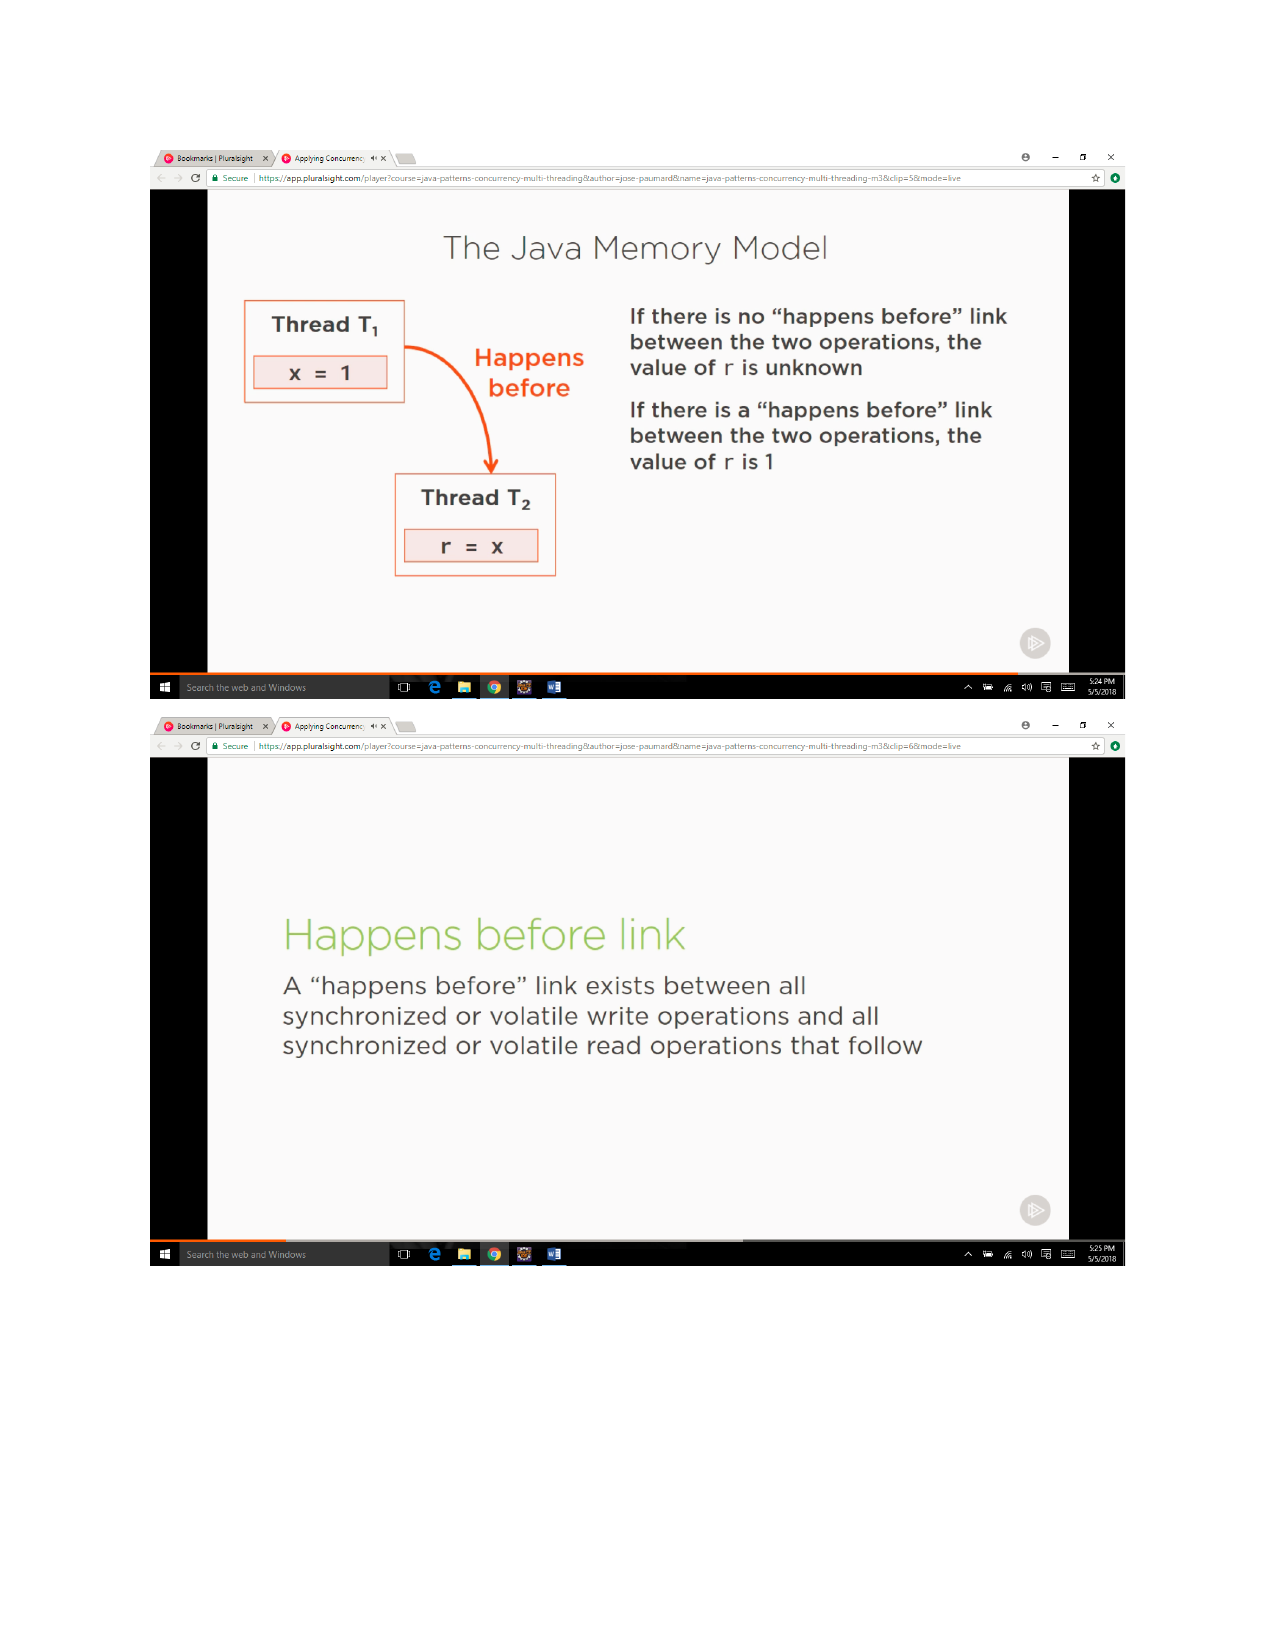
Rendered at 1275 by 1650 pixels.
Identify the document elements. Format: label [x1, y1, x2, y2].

picture [150, 717, 1125, 1266]
picture [150, 150, 1125, 699]
